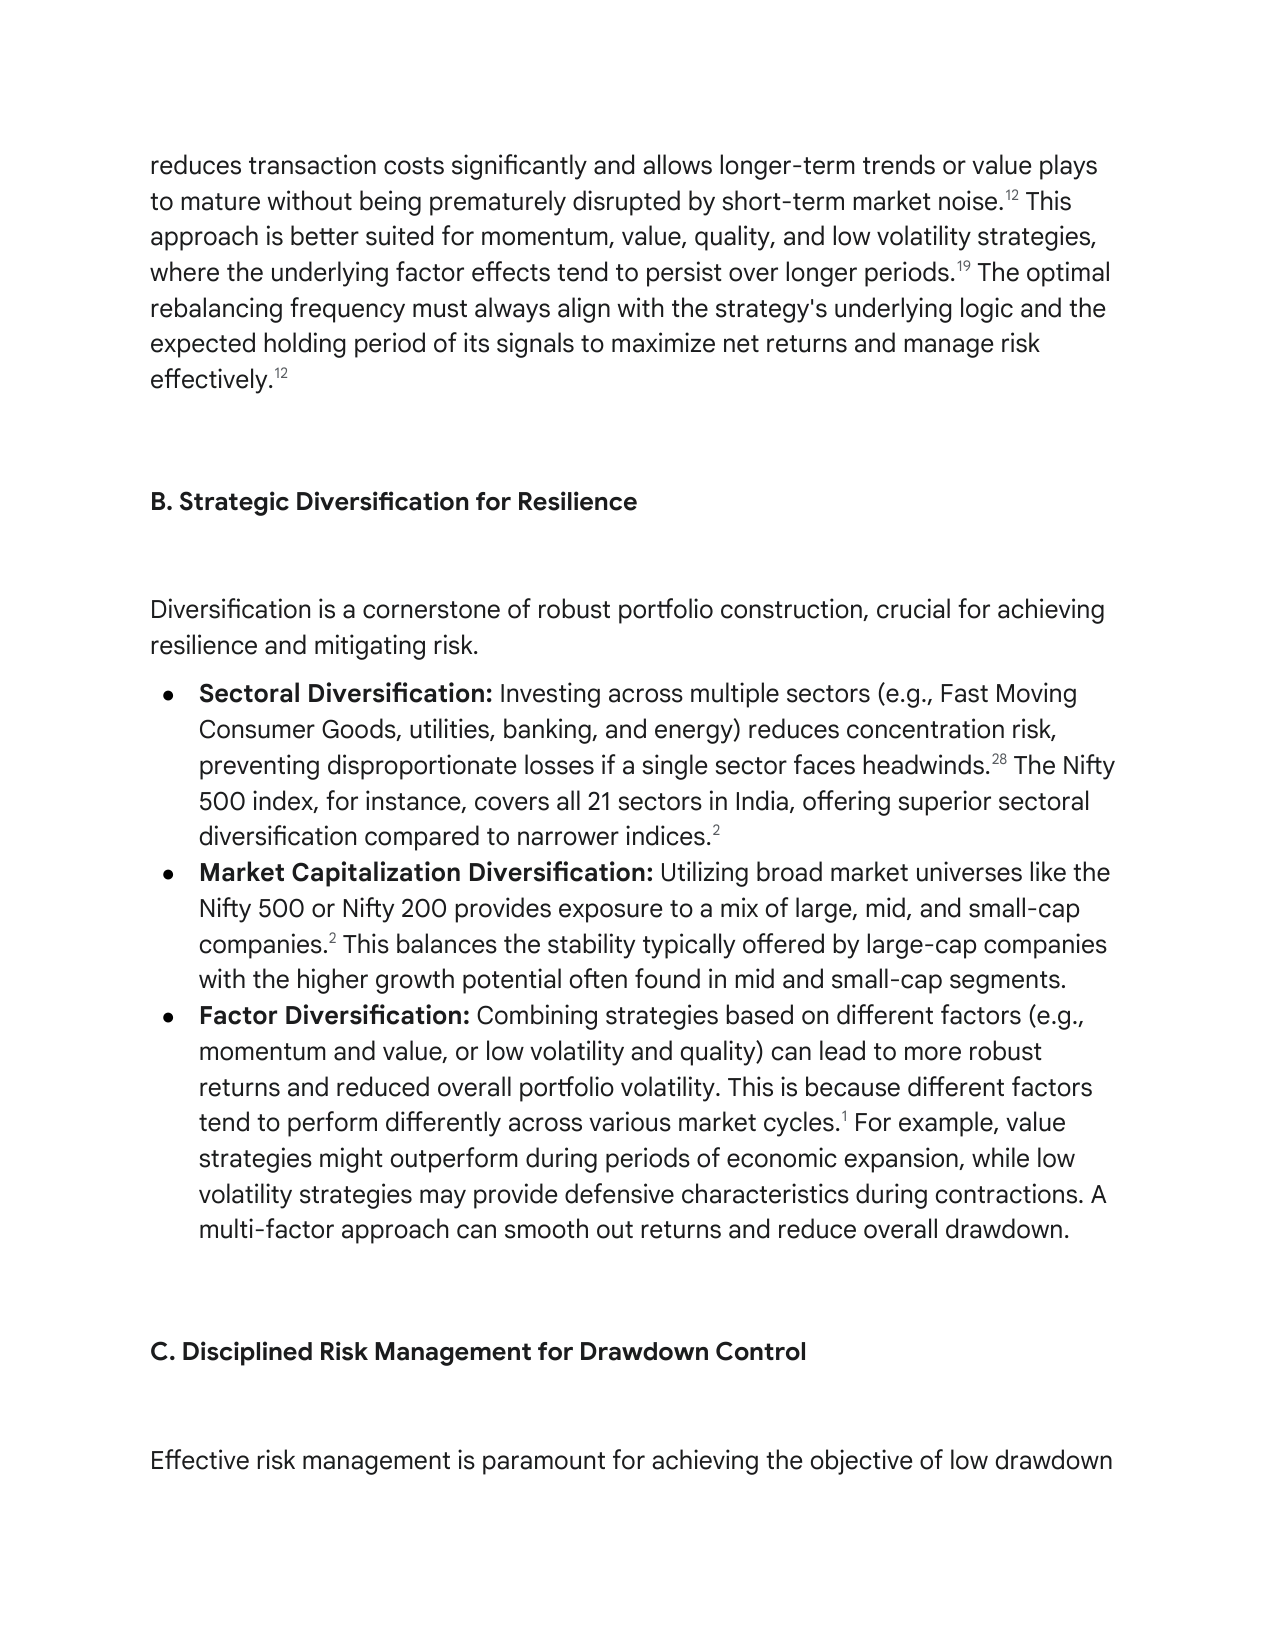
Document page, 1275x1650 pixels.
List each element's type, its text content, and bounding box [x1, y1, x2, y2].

subtitle B. Strategic Diversification for Resilience [150, 486, 1125, 517]
list Factor Diversification: Combining strategies based on different factors (e.g., momentum and value, or low volatility and quality) can lead to more robust returns and reduced overall portfolio volatility. This is because different factors tend to perform differently across various market cycles.1 For example, value strategies might outperform during periods of economic expansion, while low volatility strategies may provide defensive characteristics during contractions. A multi-factor approach can smooth out returns and reduce overall drawdown. [161, 1000, 1125, 1246]
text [150, 1445, 1125, 1476]
list Market Capitalization Diversification: Utilizing broad market universes like the Nifty 500 or Nifty 200 provides exposure to a mix of large, mid, and small-cap companies.2 This balances the stability typically offered by large-cap companies with the higher growth potential often found in mid and small-cap segments. [161, 857, 1125, 996]
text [150, 150, 1125, 396]
text Diversification is a cornerstone of robust portfolio construction, crucial for achieving resilience and mitigating risk. [150, 595, 1125, 662]
list Sectoral Diversification: Investing across multiple sectors (e.g., Fast Moving Consumer Goods, utilities, banking, and energy) reduces concentration risk, preventing disproportionate losses if a single sector faces headwinds.28 The Nifty 500 index, for instance, covers all 21 sectors in India, offering superior sectoral diversification compared to narrower indices.2 [161, 679, 1125, 853]
subtitle C. Disciplined Risk Management for Drawdown Control [150, 1336, 1125, 1367]
